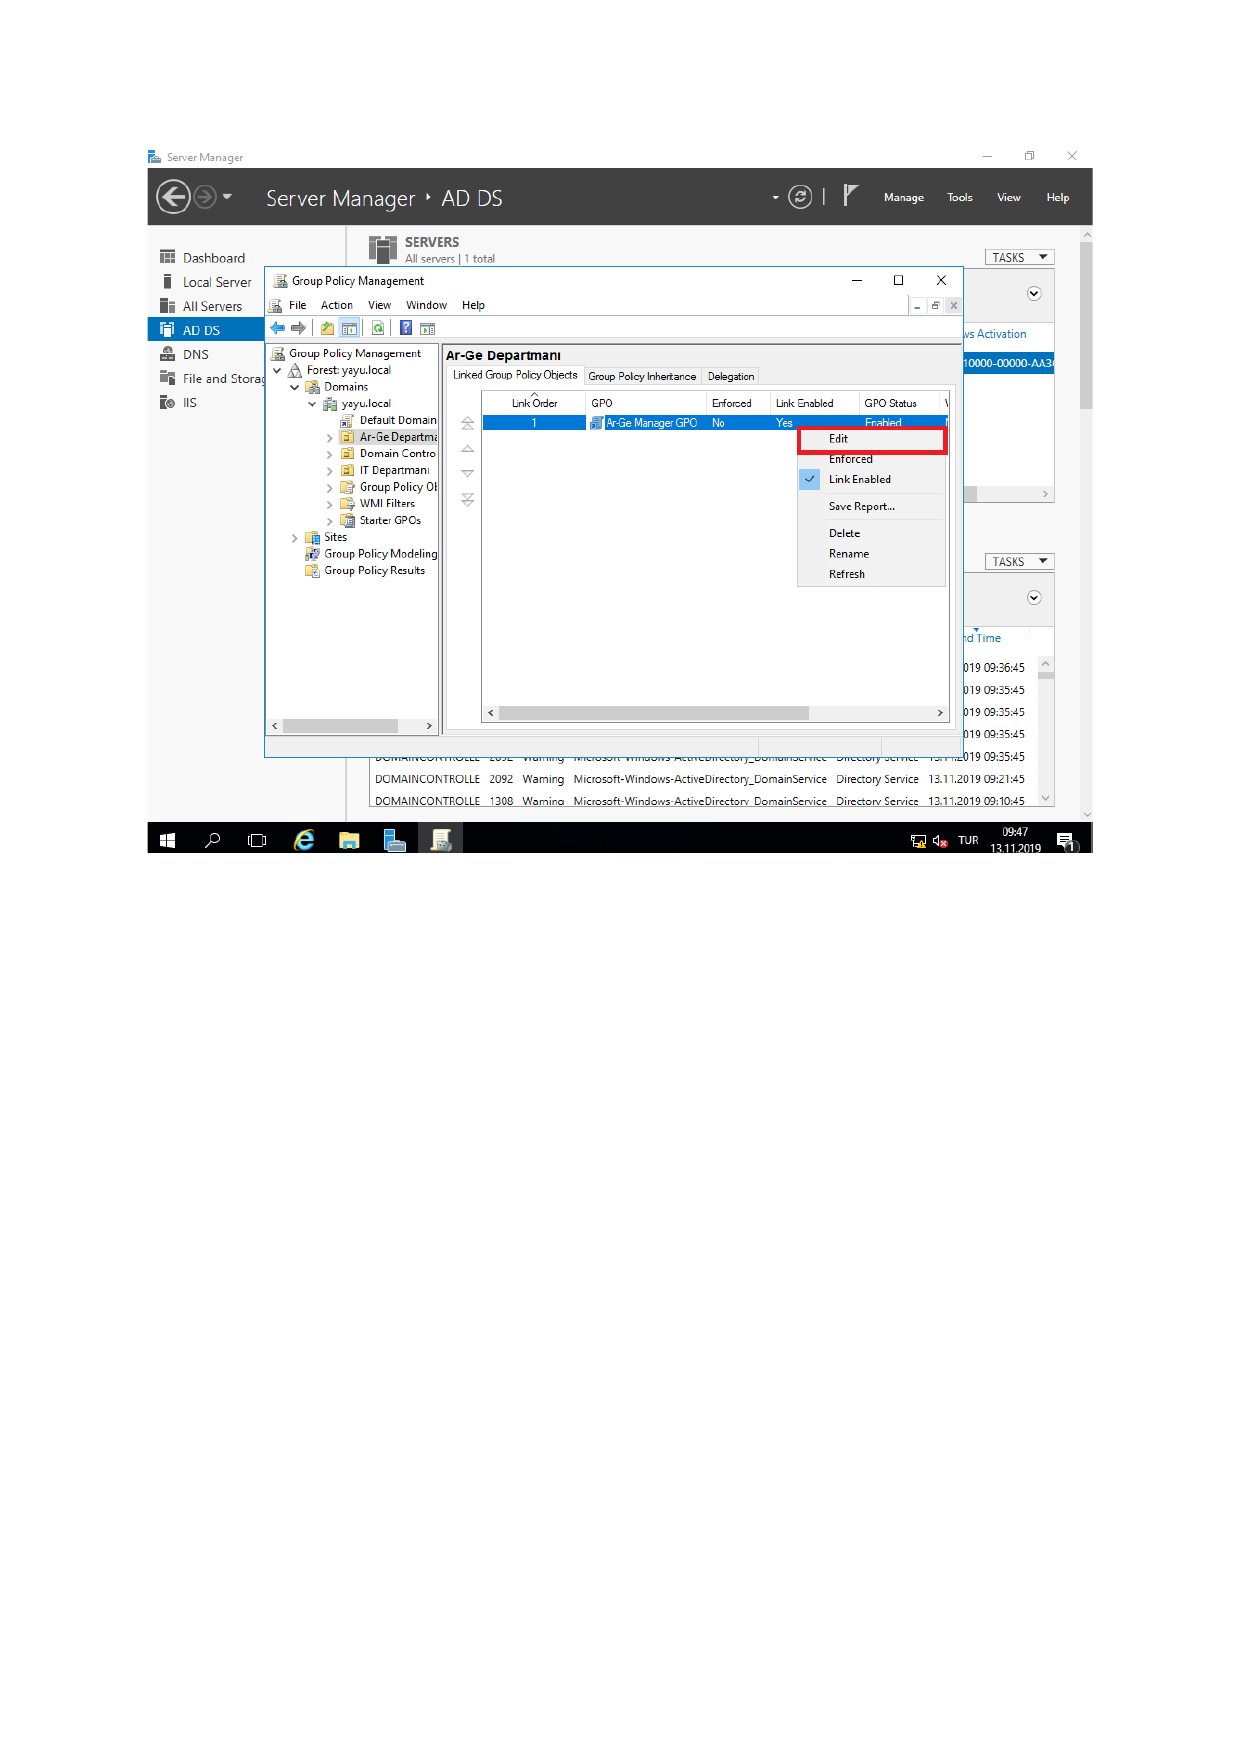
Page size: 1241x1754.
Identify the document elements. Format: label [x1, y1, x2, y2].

picture [147, 147, 1093, 853]
